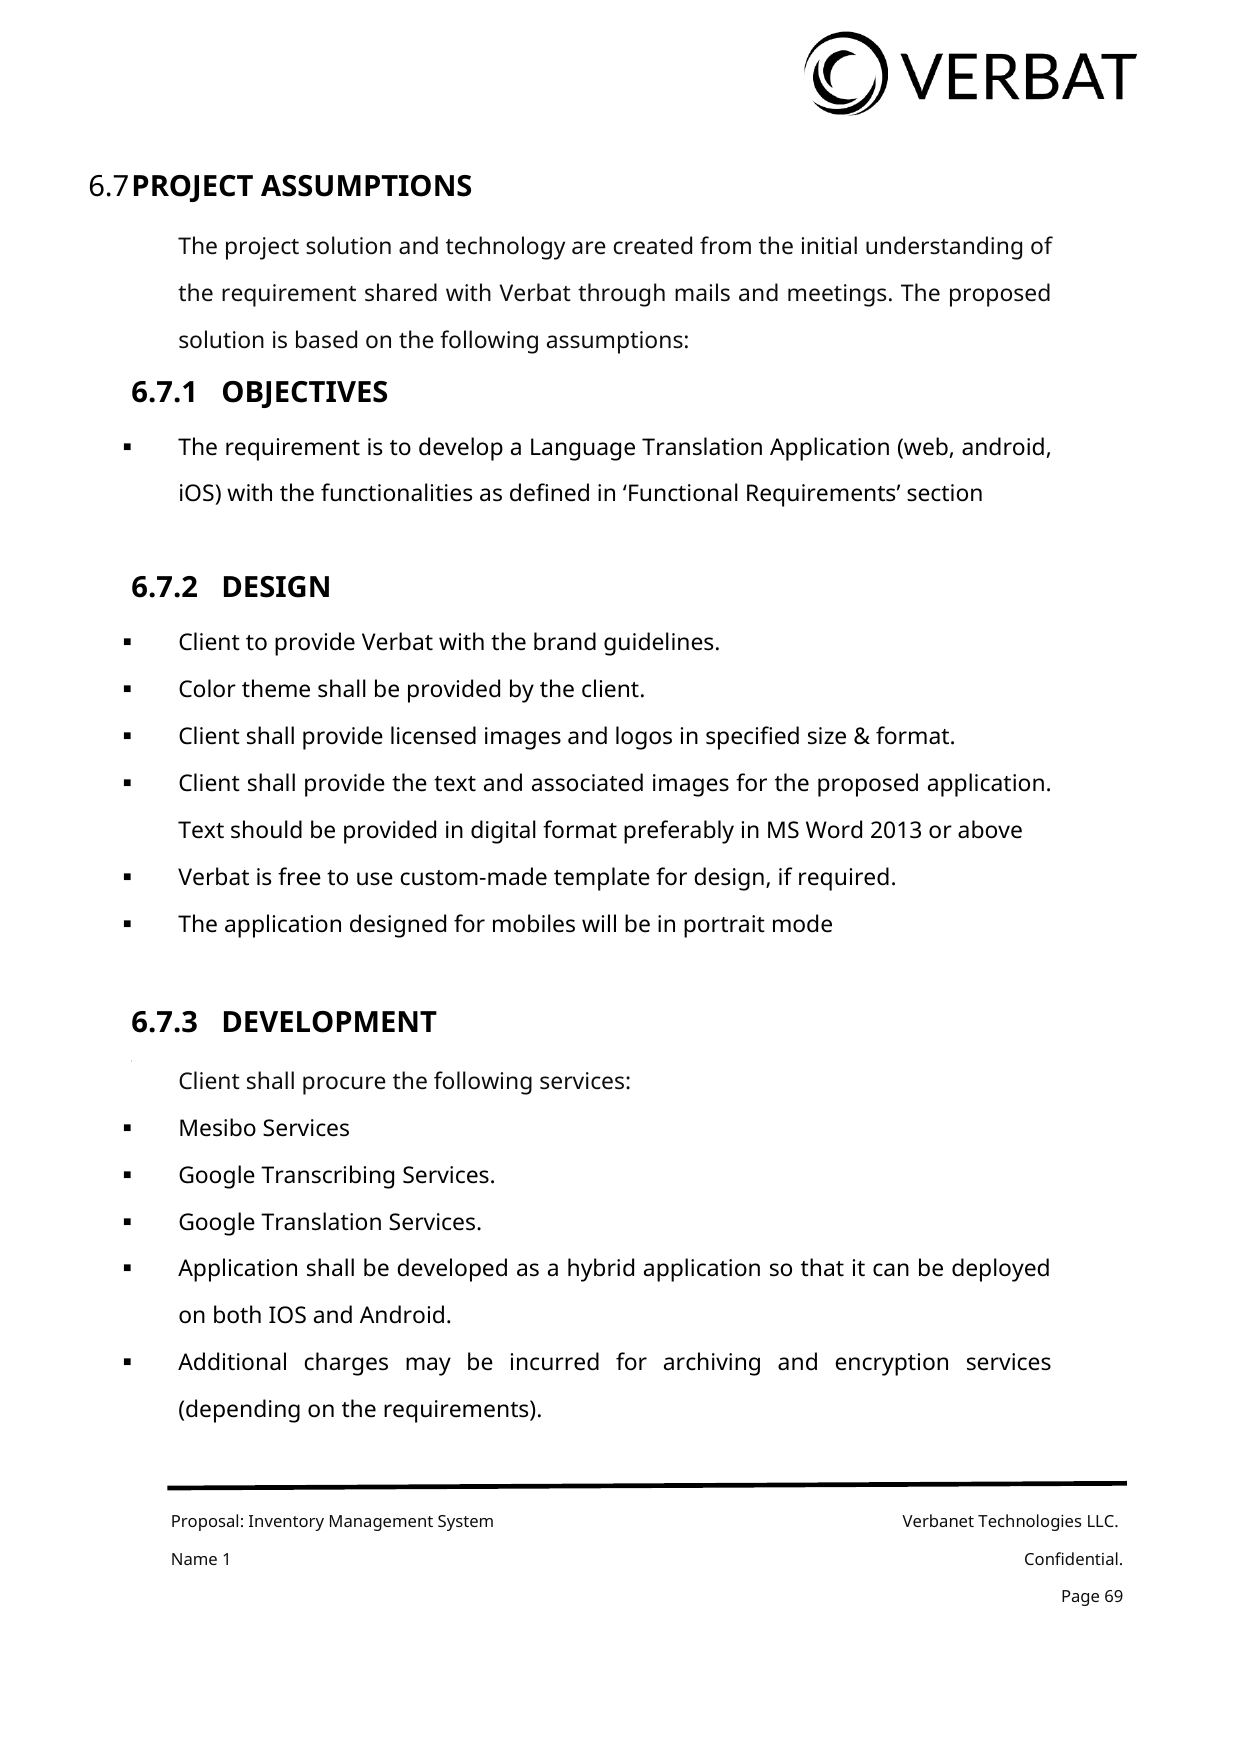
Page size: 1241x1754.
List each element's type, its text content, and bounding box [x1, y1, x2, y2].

list Google Translation Services. [122, 1206, 1053, 1237]
list Verbat is free to use custom-made template for design, if required. [122, 861, 1053, 892]
list Application shall be developed as a hybrid application so that it can be deployed on both IOS and Android. [122, 1252, 1053, 1331]
list Mesibo Services [122, 1112, 1053, 1143]
subtitle DEVELOPMENT [131, 1001, 1053, 1041]
text Client shall procure the following services: [178, 1065, 1053, 1096]
list Color theme shall be provided by the client. [122, 673, 1053, 704]
list Additional charges may be incurred for archiving and encryption services (depending on the requirements). [122, 1346, 1053, 1424]
subtitle PROJECT ASSUMPTIONS [88, 166, 1053, 205]
list Client shall provide the text and associated images for the proposed application. Text should be provided in digital format preferably in MS Word 2013 or above [122, 767, 1053, 845]
subtitle OBJECTIVES [131, 371, 1053, 411]
list Google Transcribing Services. [122, 1159, 1053, 1190]
list Client to provide Verbat with the brand guidelines. [122, 626, 1053, 657]
list Client shall provide licensed images and logos in specified size & format. [122, 720, 1053, 751]
subtitle DESIGN [131, 567, 1053, 606]
picture [800, 27, 1138, 116]
list The application designed for mobiles will be in portrait mode [122, 907, 1053, 939]
text The project solution and technology are created from the initial understanding of the requirement shared with Verbat through mails and meetings. The proposed solution is based on the following assumptions: [178, 230, 1053, 355]
list The requirement is to develop a Language Translation Application (web, android, iOS) with the functionalities as defined in ‘Functional Requirements’ section [122, 430, 1053, 508]
